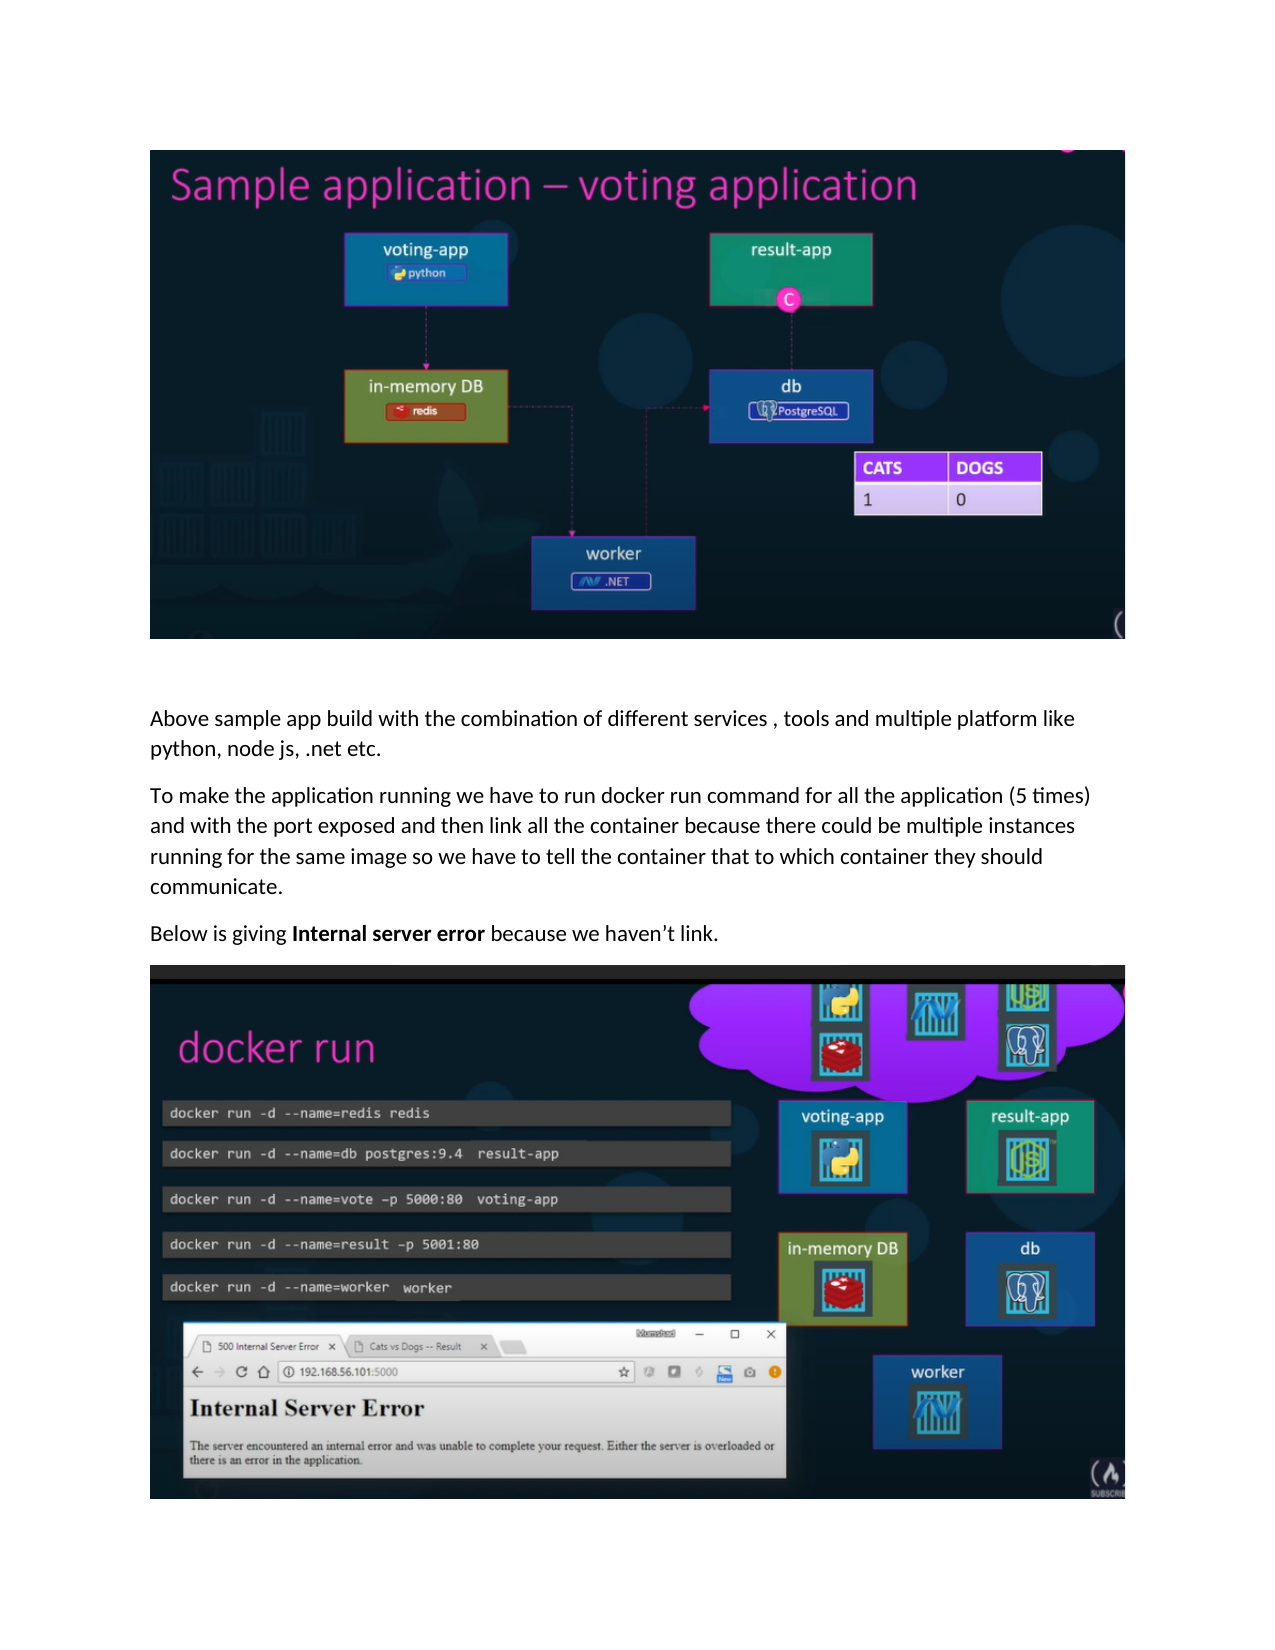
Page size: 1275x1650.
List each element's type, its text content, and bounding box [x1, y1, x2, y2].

text To make the application running we have to run docker run command for all the application (5 times) and with the port exposed and then link all the container because there could be multiple instances running for the same image so we have to tell the container that to which container they should communicate. [150, 781, 1125, 900]
picture [150, 150, 1125, 639]
picture [150, 965, 1125, 1499]
text Above sample app build with the combination of different services , tools and multiple platform like python, node js, .net etc. [150, 704, 1125, 762]
text Below is giving Internal server error because we haven’t link. [150, 919, 1125, 947]
